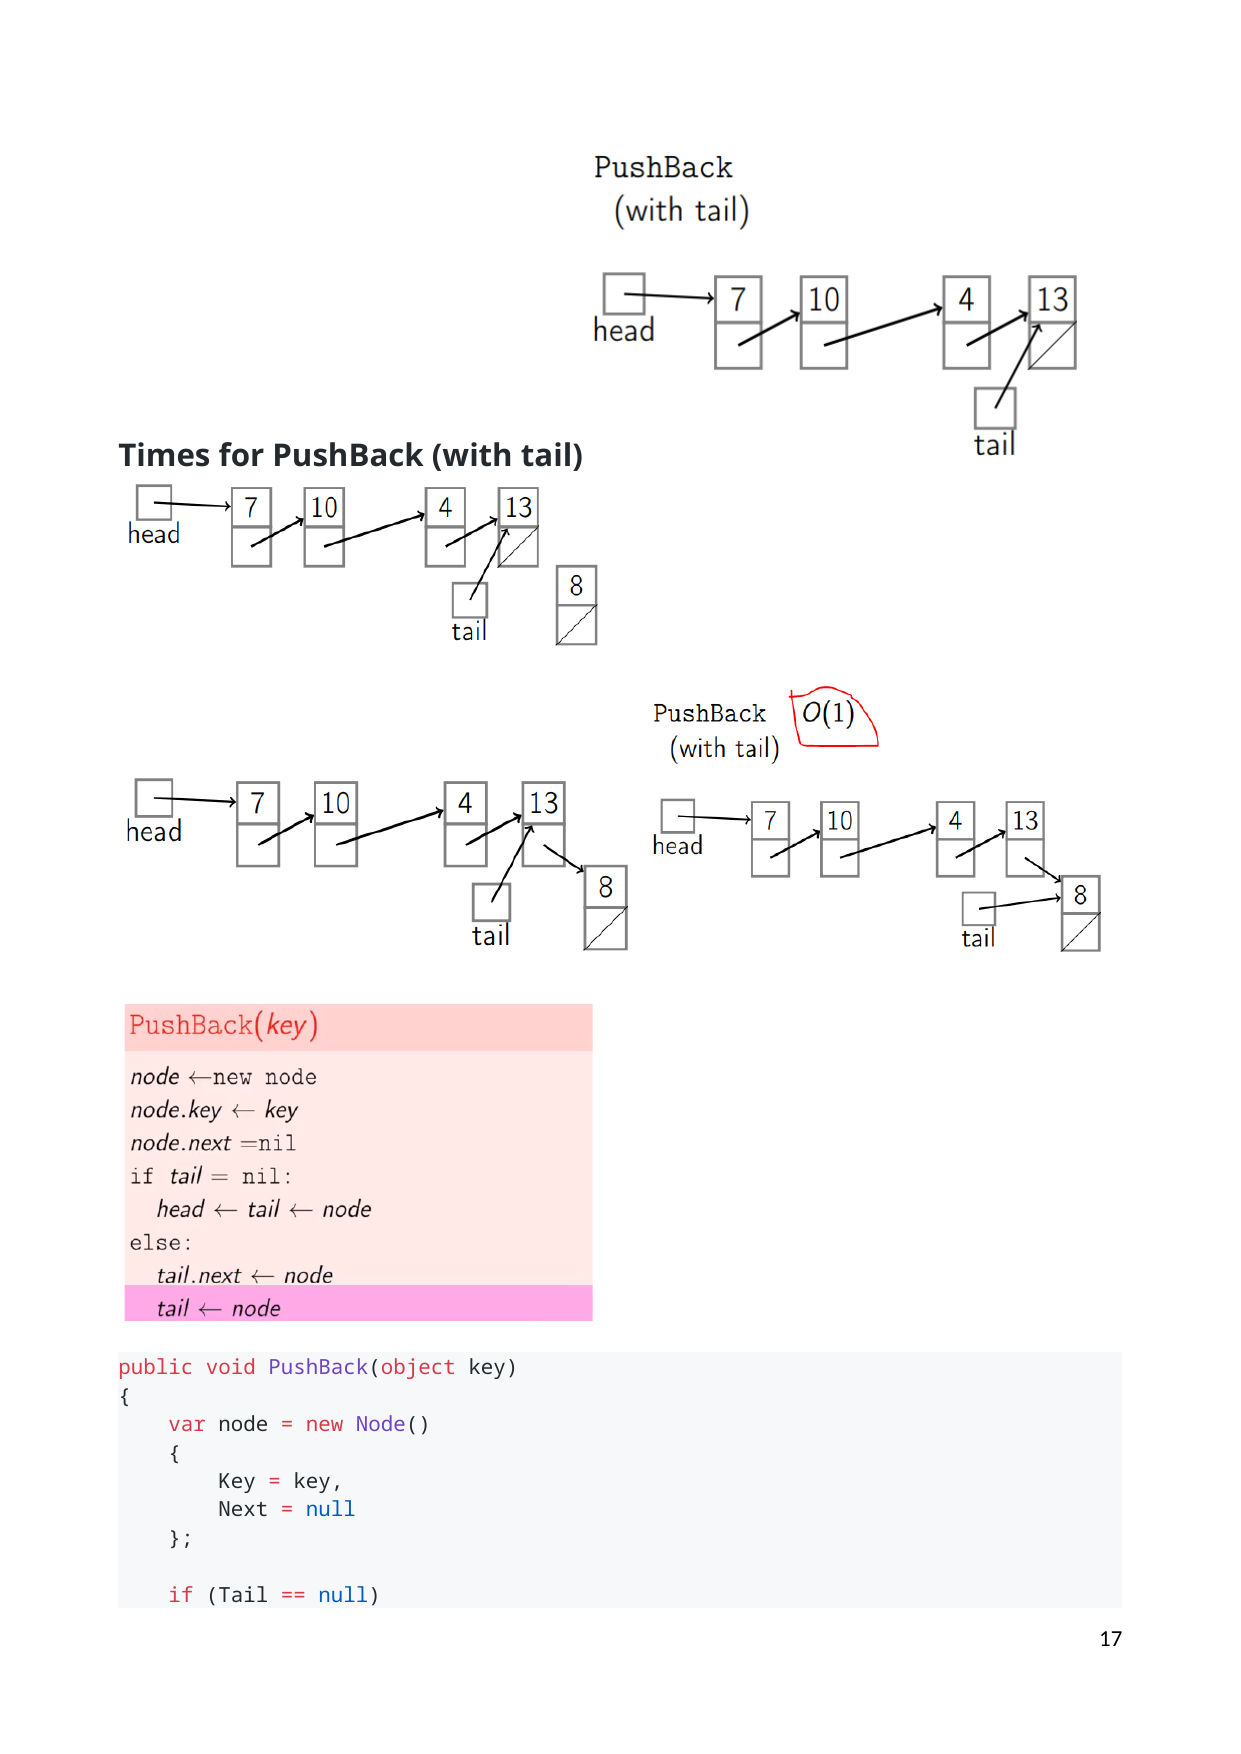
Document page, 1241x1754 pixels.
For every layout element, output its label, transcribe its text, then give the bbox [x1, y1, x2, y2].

text Next = null [118, 1494, 1122, 1523]
picture [118, 475, 604, 650]
picture [583, 147, 1088, 467]
picture [641, 686, 1110, 960]
text }; [118, 1523, 1122, 1551]
picture [124, 1004, 593, 1321]
text public void PushBack(object key) [118, 1352, 1122, 1381]
text if (Tail == null) [118, 1580, 1122, 1608]
text { [118, 1438, 1122, 1466]
picture [118, 763, 635, 960]
text { [118, 1381, 1122, 1409]
text var node = new Node() [118, 1409, 1122, 1438]
text Key = key, [118, 1466, 1122, 1494]
